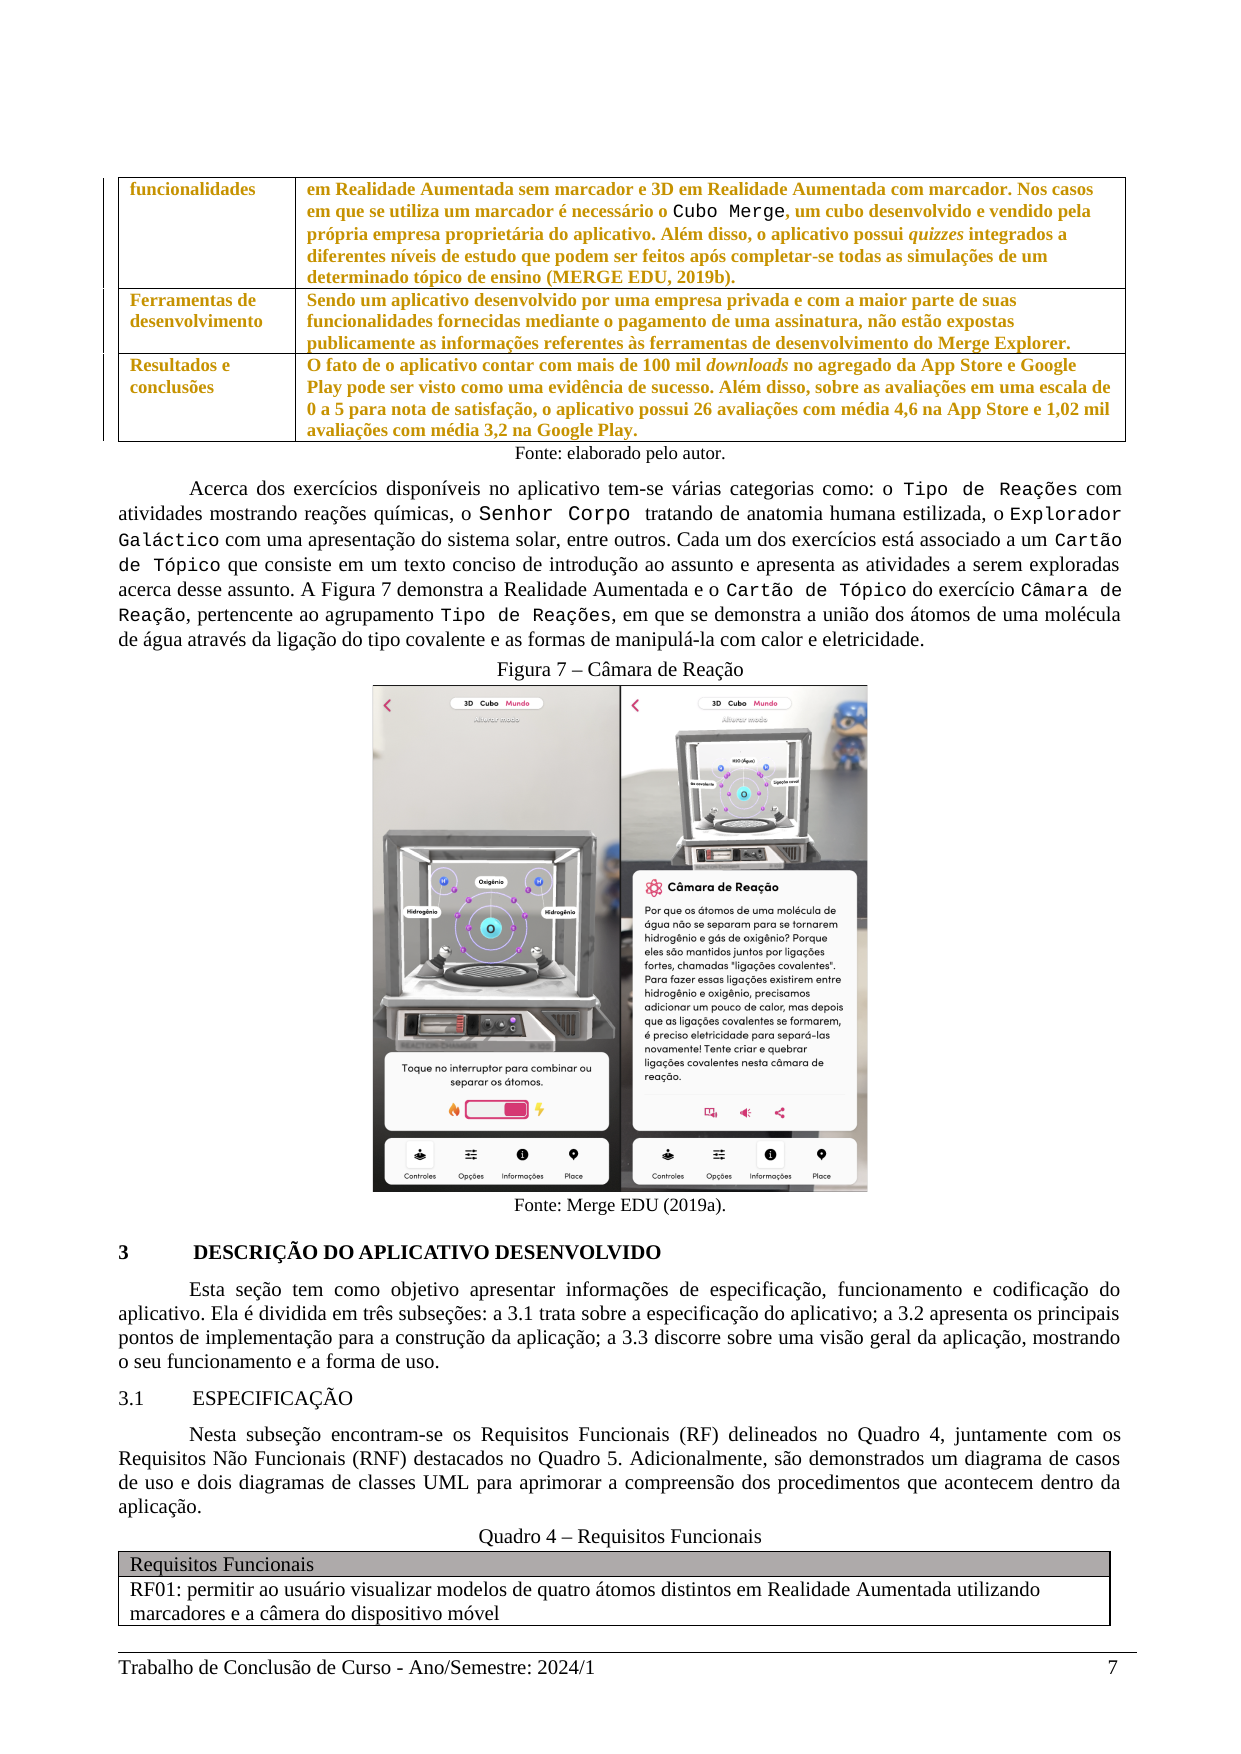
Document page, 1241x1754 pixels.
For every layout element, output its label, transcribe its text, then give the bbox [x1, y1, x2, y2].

table_cell Resultados e conclusões [119, 354, 295, 441]
text Fonte: Merge EDU (2019a). [118, 1193, 1122, 1215]
table_cell Sendo um aplicativo desenvolvido por uma empresa privada e com a maior parte de suas funcionalidades fornecidas mediante o pagamento de uma assinatura, não estão expostas publicamente as informações referentes às ferramentas de desenvolvimento do Merge Explorer. [296, 289, 1125, 353]
table_cell O fato de o aplicativo contar com mais de 100 mil downloads no agregado da App Store e Google Play pode ser visto como uma evidência de sucesso. Além disso, sobre as avaliações em uma escala de 0 a 5 para nota de satisfação, o aplicativo possui 26 avaliações com média 4,6 na App Store e 1,02 mil avaliações com média 3,2 na Google Play. [296, 354, 1125, 441]
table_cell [296, 178, 1125, 288]
text Nesta subseção encontram-se os Requisitos Funcionais (RF) delineados no Quadro 4, juntamente com os Requisitos Não Funcionais (RNF) destacados no Quadro 5. Adicionalmente, são demonstrados um diagrama de casos de uso e dois diagramas de classes UML para aprimorar a compreensão dos procedimentos que acontecem dentro da aplicação. [118, 1422, 1122, 1518]
text Figura 7 – Câmara de Reação [118, 657, 1122, 681]
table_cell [119, 178, 295, 288]
text Quadro 4 – Requisitos Funcionais [118, 1524, 1122, 1548]
subtitle ESPECIFICAÇÃO [118, 1385, 1122, 1409]
table_cell Ferramentas de desenvolvimento [119, 289, 295, 353]
picture [372, 685, 868, 1192]
table_header Requisitos Funcionais [119, 1552, 1109, 1576]
subtitle DESCRIÇÃO DO APLICATIVO DESENVOLVIDO [118, 1240, 1122, 1264]
table_cell RF01: permitir ao usuário visualizar modelos de quatro átomos distintos em Realidade Aumentada utilizando marcadores e a câmera do dispositivo móvel [119, 1577, 1109, 1625]
text Acerca dos exercícios disponíveis no aplicativo tem-se várias categorias como: o Tipo de Reações com atividades mostrando reações químicas, o Senhor Corpo tratando de anatomia humana estilizada, o Explorador Galáctico com uma apresentação do sistema solar, entre outros. Cada um dos exercícios está associado a um Cartão de Tópico que consiste em um texto conciso de introdução ao assunto e apresenta as atividades a serem exploradas acerca desse assunto. A Figura 7 demonstra a Realidade Aumentada e o Cartão de Tópico do exercício Câmara de Reação, pertencente ao agrupamento Tipo de Reações, em que se demonstra a união dos átomos de uma molécula de água através da ligação do tipo covalente e as formas de manipulá-la com calor e eletricidade. [118, 476, 1122, 651]
text Fonte: elaborado pelo autor. [118, 442, 1122, 463]
text Esta seção tem como objetivo apresentar informações de especificação, funcionamento e codificação do aplicativo. Ela é dividida em três subseções: a 3.1 trata sobre a especificação do aplicativo; a 3.2 apresenta os principais pontos de implementação para a construção da aplicação; a 3.3 discorre sobre uma visão geral da aplicação, mostrando o seu funcionamento e a forma de uso. [118, 1277, 1122, 1373]
